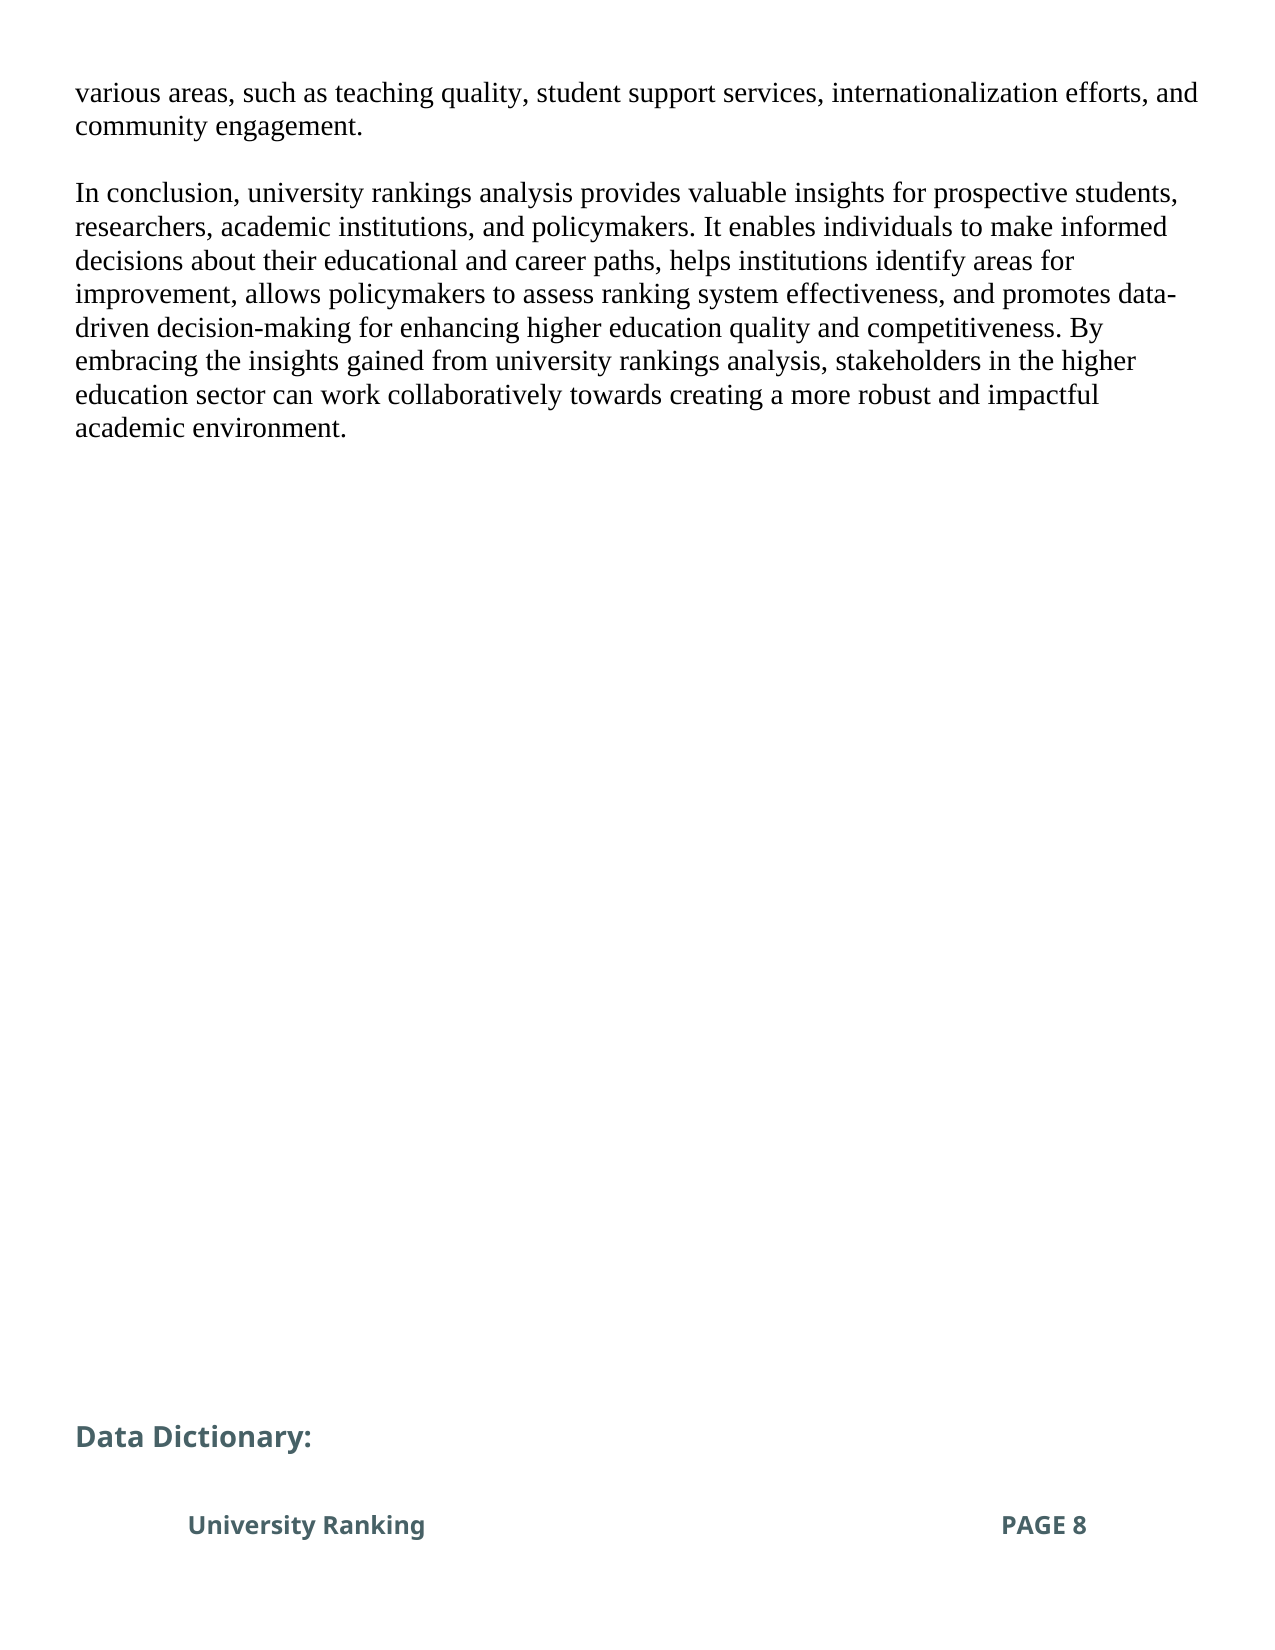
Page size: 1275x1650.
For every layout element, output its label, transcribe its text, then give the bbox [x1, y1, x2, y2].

text In conclusion, university rankings analysis provides valuable insights for prospective students, researchers, academic institutions, and policymakers. It enables individuals to make informed decisions about their educational and career paths, helps institutions identify areas for improvement, allows policymakers to assess ranking system effectiveness, and promotes data-driven decision-making for enhancing higher education quality and competitiveness. By embracing the insights gained from university rankings analysis, stakeholders in the higher education sector can work collaboratively towards creating a more robust and impactful academic environment. [75, 176, 1200, 444]
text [75, 75, 1200, 142]
text Data Dictionary: [75, 1417, 1200, 1456]
